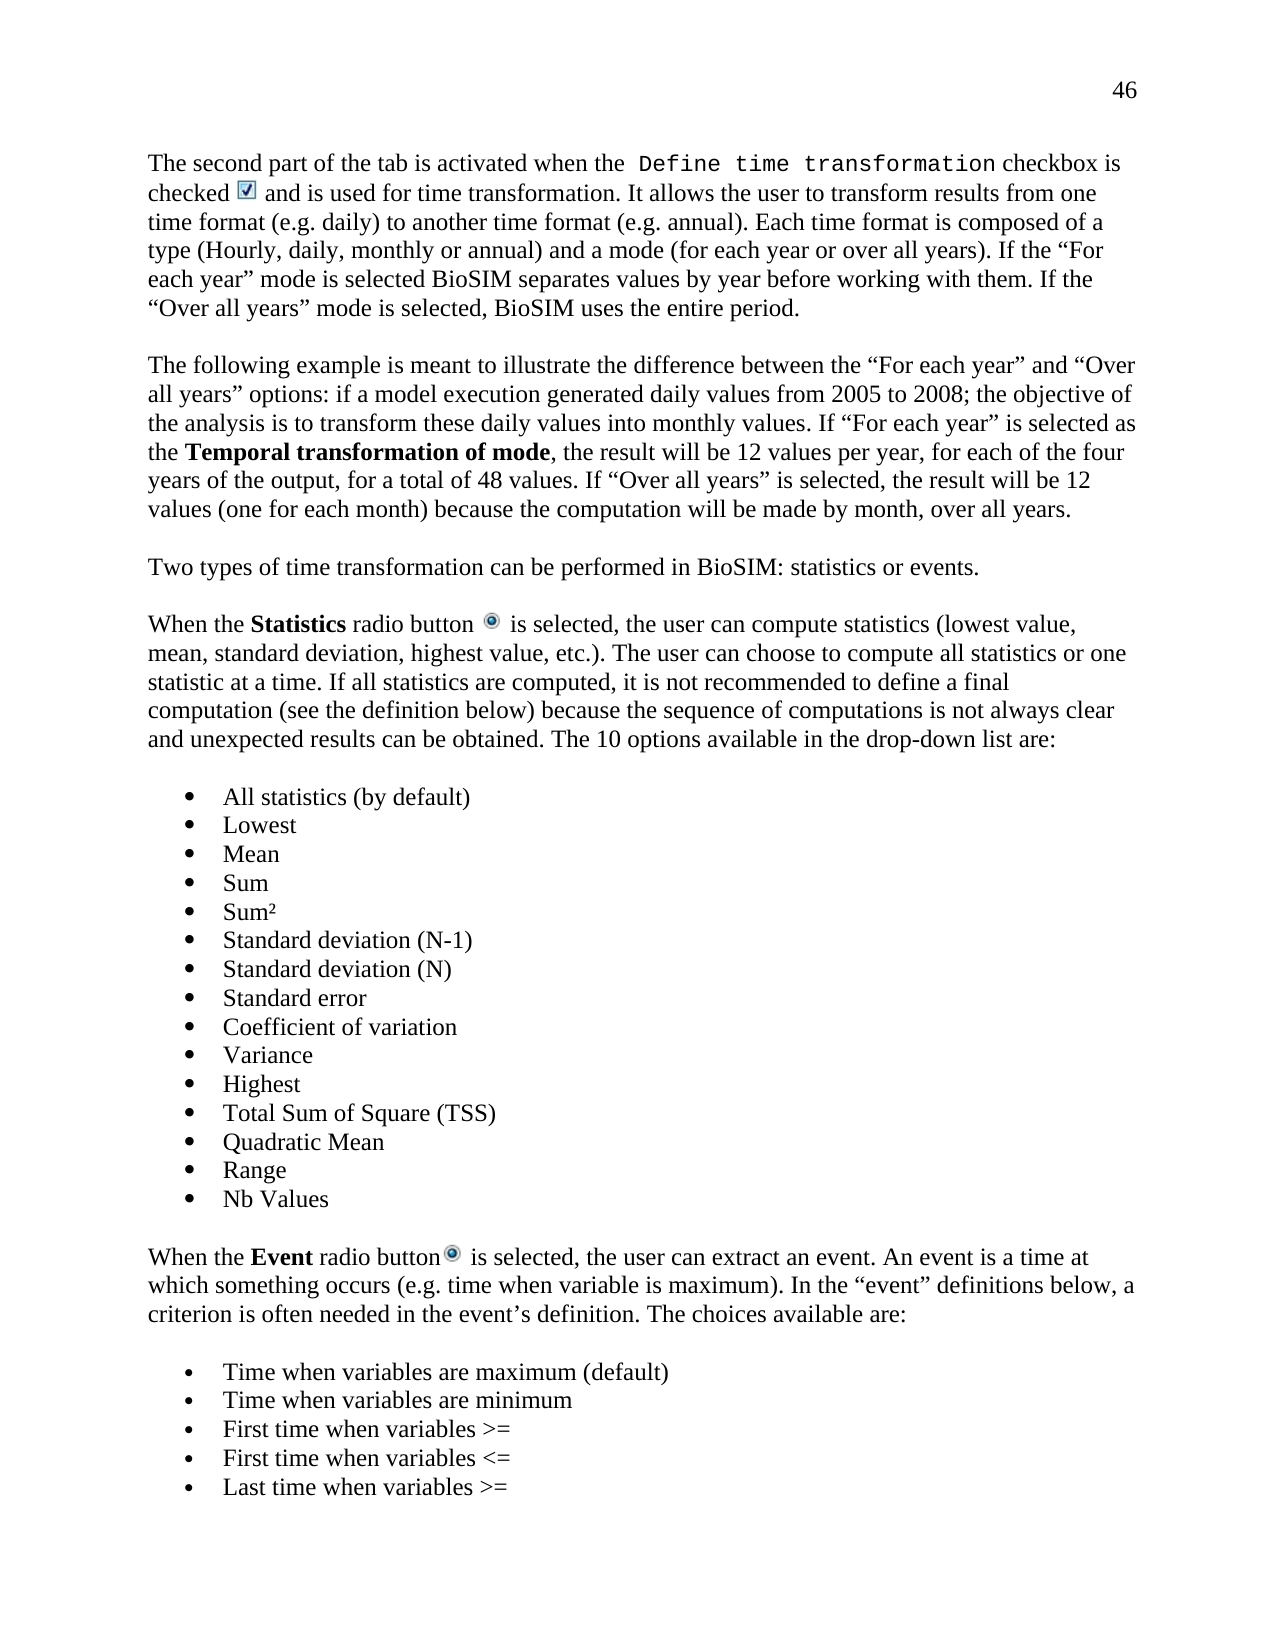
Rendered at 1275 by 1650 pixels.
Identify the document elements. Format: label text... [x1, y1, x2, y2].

list Range [185, 1156, 1137, 1184]
list Quadratic Mean [185, 1127, 1137, 1156]
list Sum [185, 868, 1137, 897]
list Standard error [185, 983, 1137, 1012]
list Last time when variables >= [185, 1472, 1137, 1501]
list First time when variables <= [185, 1443, 1137, 1472]
list Standard deviation (N) [185, 954, 1137, 983]
text The following example is meant to illustrate the difference between the “For each year” and “Over all years” options: if a model execution generated daily values from 2005 to 2008; the objective of the analysis is to transform these daily values into monthly values. If “For each year” is selected as the Temporal transformation of mode, the result will be 12 values per year, for each of the four years of the output, for a total of 48 values. If “Over all years” is selected, the result will be 12 values (one for each month) because the computation will be made by month, over all years. [148, 350, 1137, 523]
text When the Statistics radio button is selected, the user can compute statistics (lowest value, mean, standard deviation, highest value, etc.). The user can choose to compute all statistics or one statistic at a time. If all statistics are computed, it is not recommended to define a final computation (see the definition below) because the sequence of computations is not always clear and unexpected results can be obtained. The 10 options available in the drop-down list are: [148, 609, 1137, 753]
list Time when variables are maximum (default) [185, 1357, 1137, 1386]
list All statistics (by default) [185, 782, 1137, 811]
list Mean [185, 839, 1137, 868]
list Time when variables are minimum [185, 1386, 1137, 1414]
picture [480, 609, 504, 633]
text Two types of time transformation can be performed in BioSIM: statistics or events. [148, 552, 1137, 580]
text When the Event radio button is selected, the user can extract an event. An event is a time at which something occurs (e.g. time when variable is maximum). In the “event” definitions below, a criterion is often needed in the event’s definition. The choices available are: [148, 1242, 1137, 1328]
picture [235, 178, 259, 202]
list Standard deviation (N-1) [185, 926, 1137, 954]
text The second part of the tab is activated when the Define time transformation checkbox is checked and is used for time transformation. It allows the user to transform results from one time format (e.g. daily) to another time format (e.g. annual). Each time format is composed of a type (Hourly, daily, monthly or annual) and a mode (for each year or over all years). If the “For each year” mode is selected BioSIM separates values by year before working with them. If the “Over all years” mode is selected, BioSIM uses the entire period. [148, 148, 1137, 322]
list Lowest [185, 811, 1137, 839]
list Nb Values [185, 1184, 1137, 1213]
picture [440, 1241, 465, 1266]
list First time when variables >= [185, 1414, 1137, 1443]
list Total Sum of Square (TSS) [185, 1098, 1137, 1127]
list Highest [185, 1069, 1137, 1098]
list Coefficient of variation [185, 1012, 1137, 1041]
list Sum² [185, 897, 1137, 926]
list Variance [185, 1041, 1137, 1069]
